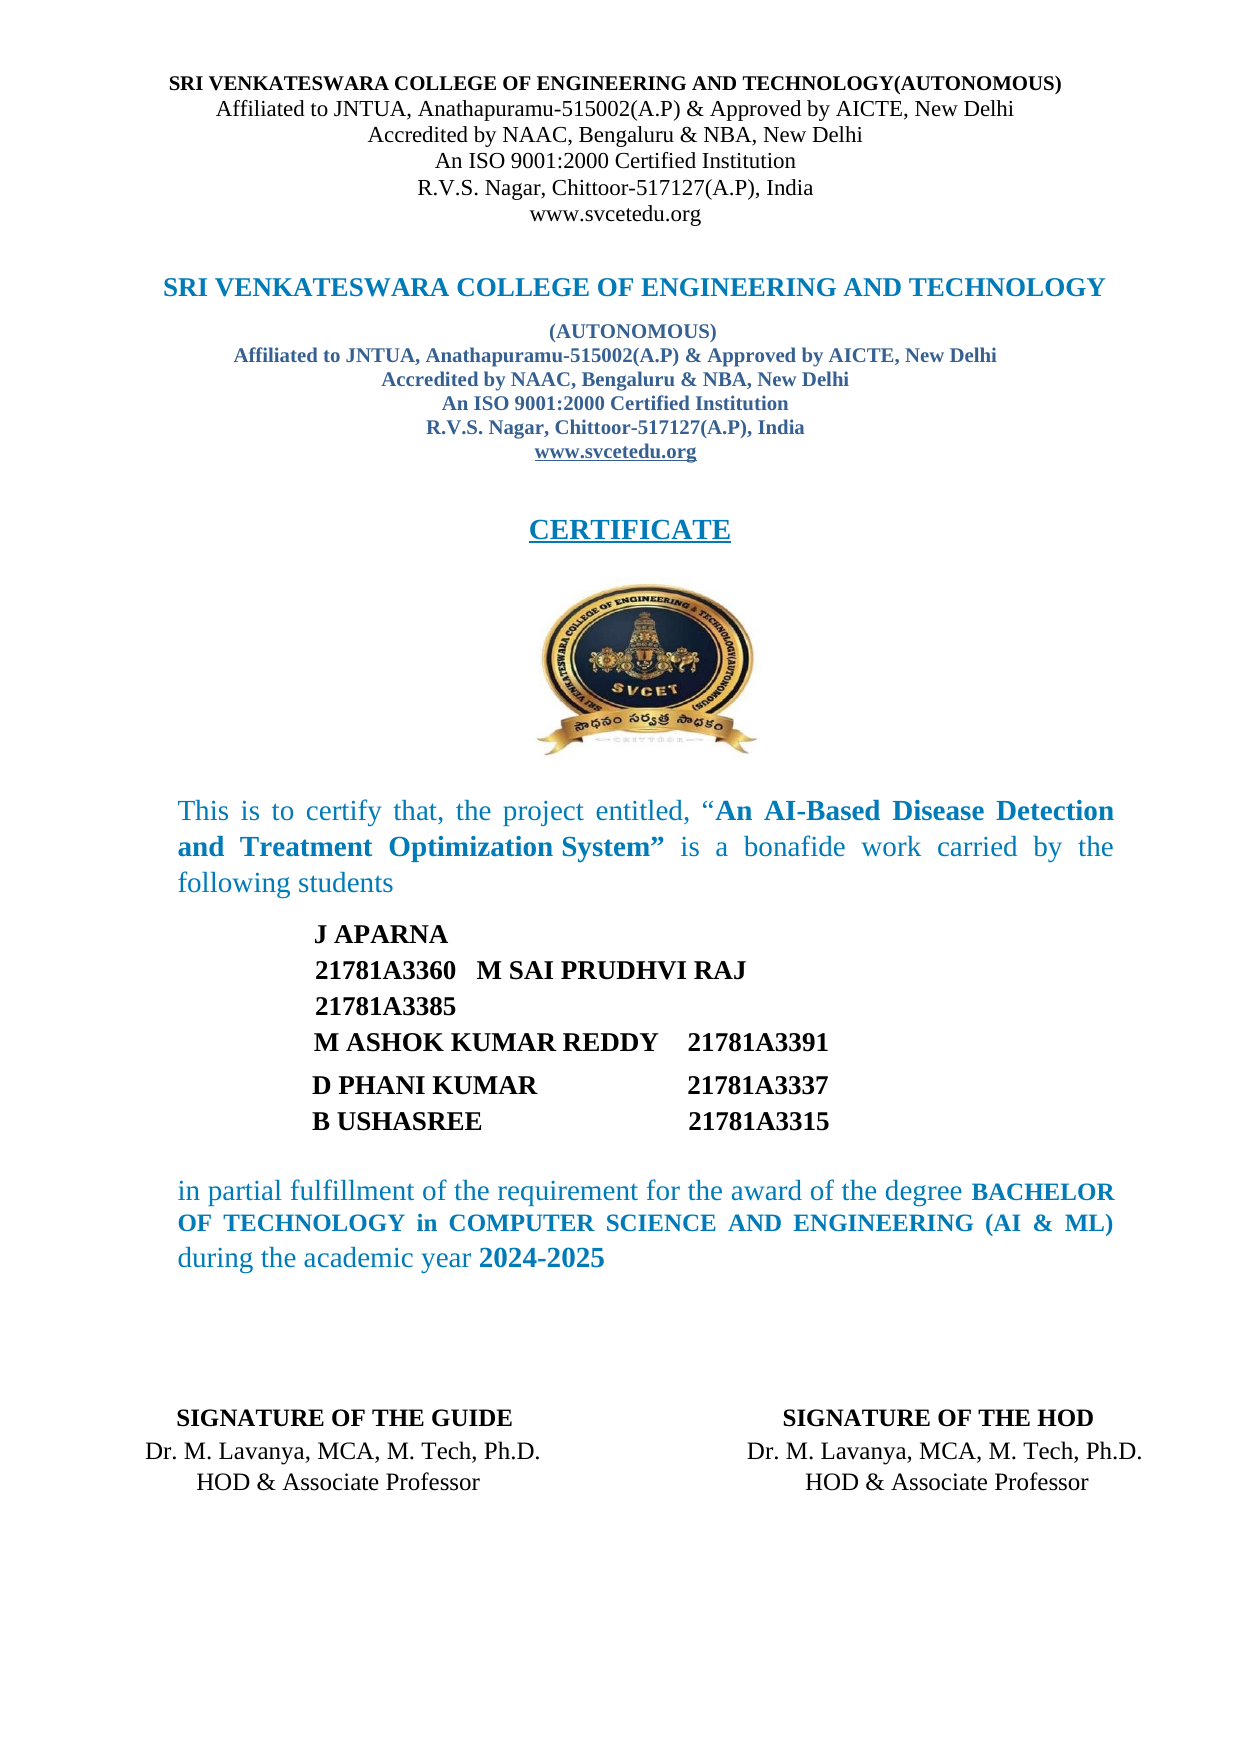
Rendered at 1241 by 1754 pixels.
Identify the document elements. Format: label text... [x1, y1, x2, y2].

text Dr. M. Lavanya, MCA, M. Tech, Ph.D. Dr. M. Lavanya, MCA, M. Tech, Ph.D. [89, 1436, 1152, 1465]
text SRI VENKATESWARA COLLEGE OF ENGINEERING AND TECHNOLOGY [163, 271, 1152, 302]
text Accredited by NAAC, Bengaluru & NBA, New Delhi [89, 121, 1142, 148]
text This is to certify that, the project entitled, “An AI-Based Disease Detection and Treatment Optimization System” is a bonafide work carried by the following students [177, 793, 1114, 899]
text www.svcetedu.org [89, 439, 1142, 463]
text B USHASREE 21781A3315 [312, 1105, 1152, 1136]
text An ISO 9001:2000 Certified Institution [89, 391, 1142, 415]
text J APARNA 21781A3360 M SAI PRUDHVI RAJ 21781A3385 [314, 918, 833, 1021]
text SIGNATURE OF THE GUIDE SIGNATURE OF THE HOD [176, 1403, 1152, 1432]
text R.V.S. Nagar, Chittoor-517127(A.P), India [89, 174, 1142, 200]
text Affiliated to JNTUA, Anathapuramu-515002(A.P) & Approved by AICTE, New Delhi [89, 95, 1142, 121]
text Accredited by NAAC, Bengaluru & NBA, New Delhi [89, 367, 1142, 391]
text D PHANI KUMAR 21781A3337 [312, 1069, 1152, 1100]
picture [533, 578, 761, 760]
text Affiliated to JNTUA, Anathapuramu-515002(A.P) & Approved by AICTE, New Delhi [89, 343, 1142, 367]
text (AUTONOMOUS) [114, 319, 1152, 343]
text R.V.S. Nagar, Chittoor-517127(A.P), India [89, 415, 1142, 439]
text in partial fulfillment of the requirement for the award of the degree BACHELOR OF TECHNOLOGY in COMPUTER SCIENCE AND ENGINEERING (AI & ML) during the academic year 2024-2025 [177, 1173, 1114, 1273]
text SRI VENKATESWARA COLLEGE OF ENGINEERING AND TECHNOLOGY(AUTONOMOUS) [89, 71, 1142, 95]
text HOD & Associate Professor HOD & Associate Professor [177, 1467, 1152, 1496]
text M ASHOK KUMAR REDDY 21781A3391 [314, 1026, 1152, 1057]
text www.svcetedu.org [89, 200, 1142, 227]
text CERTIFICATE [183, 512, 1077, 545]
text An ISO 9001:2000 Certified Institution [89, 148, 1142, 174]
